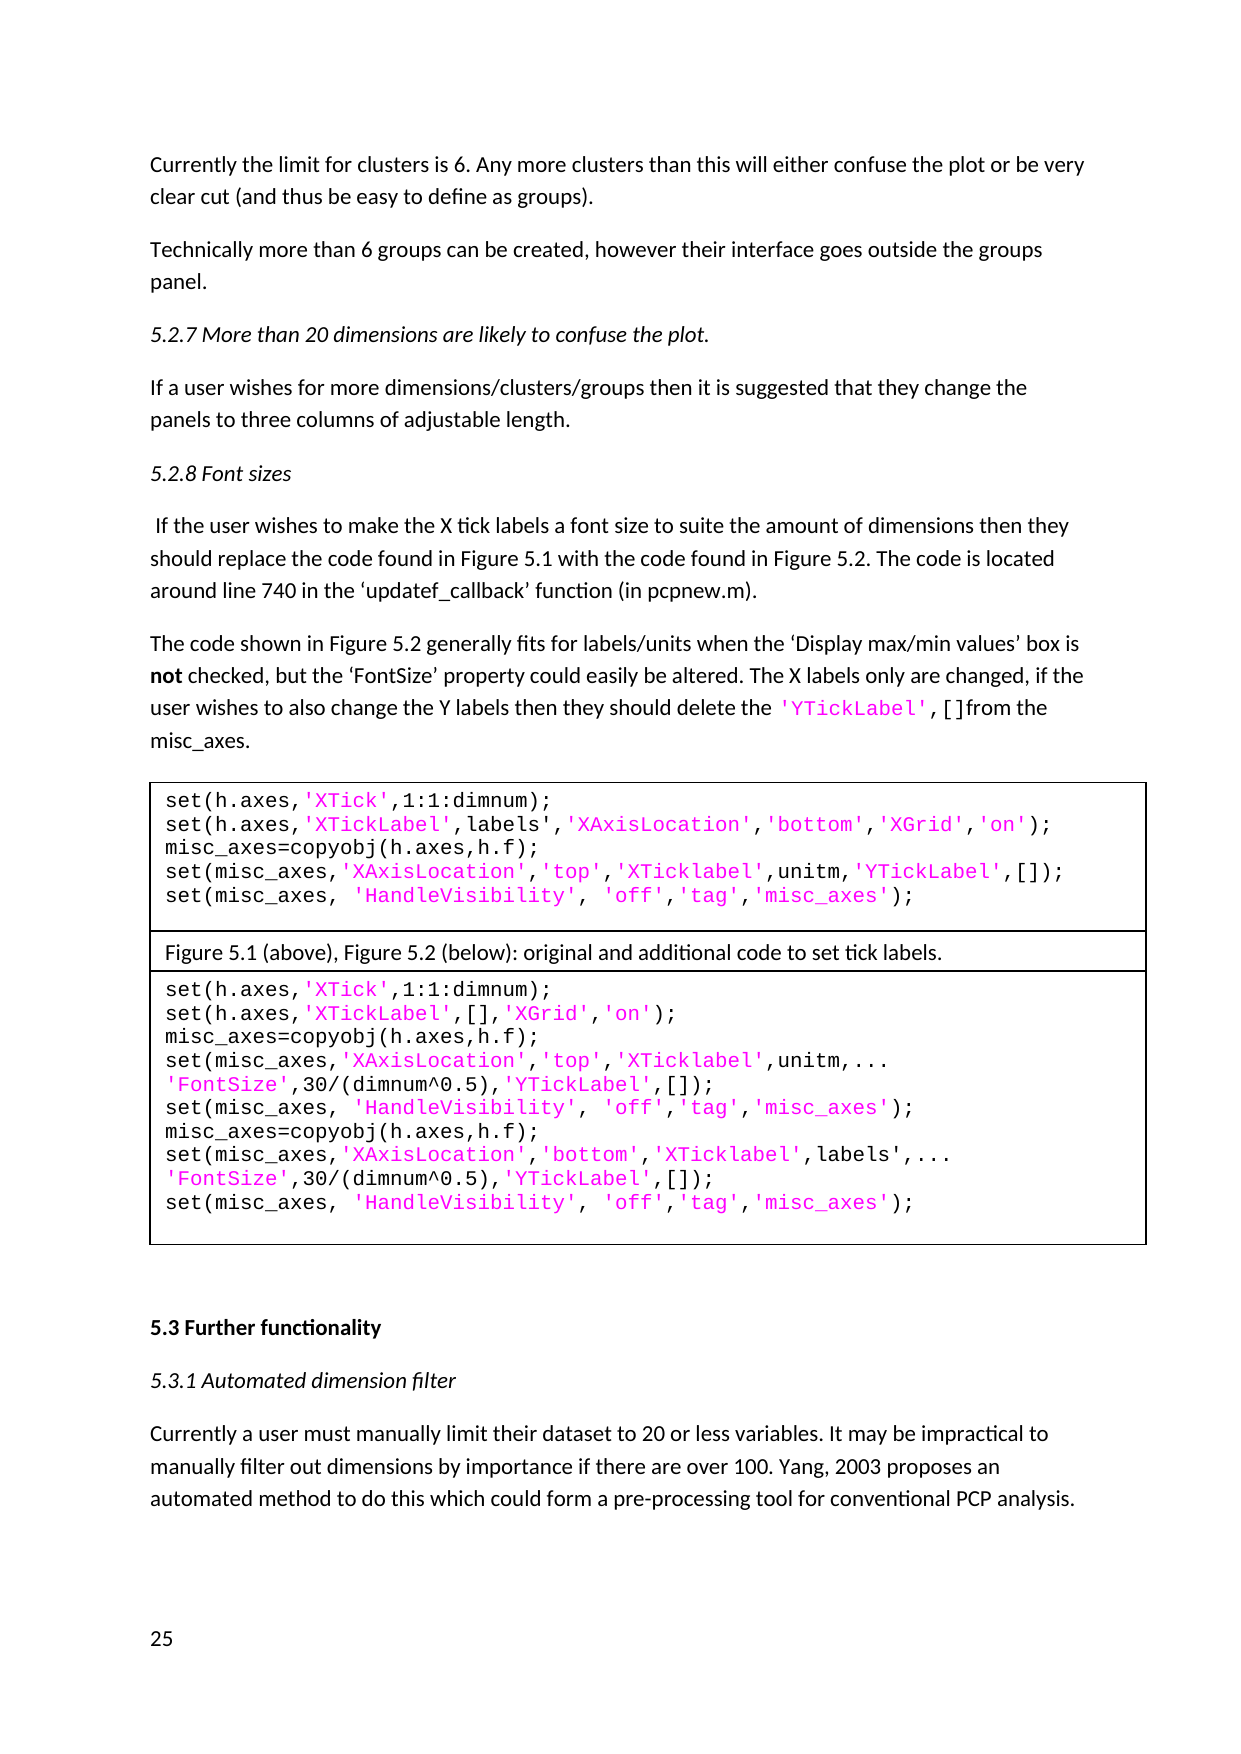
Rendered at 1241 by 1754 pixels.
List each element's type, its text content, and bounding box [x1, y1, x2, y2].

text Technically more than 6 groups can be created, however their interface goes outside the groups panel. [150, 235, 1090, 295]
text Currently a user must manually limit their dataset to 20 or less variables. It may be impractical to manually filter out dimensions by importance if there are over 100. Yang, 2003 proposes an automated method to do this which could form a pre-processing tool for conventional PCP analysis. [150, 1419, 1090, 1512]
subtitle 5.2.8 Font sizes [150, 459, 1090, 487]
subtitle 5.3 Further functionality [150, 1245, 1090, 1342]
subtitle 5.3.1 Automated dimension filter [150, 1367, 1090, 1394]
text If the user wishes to make the X tick labels a font size to suite the amount of dimensions then they should replace the code found in Figure 5.1 with the code found in Figure 5.2. The code is located around line 740 in the ‘updatef_callback’ function (in pcpnew.m). [150, 512, 1090, 604]
text The code shown in Figure 5.2 generally fits for labels/units when the ‘Display max/min values’ box is not checked, but the ‘FontSize’ property could easily be altered. The X labels only are changed, if the user wishes to also change the Y labels then they should delete the 'YTickLabel',[]from the misc_axes. [150, 629, 1090, 754]
text Currently the limit for clusters is 6. Any more clusters than this will either confuse the plot or be very clear cut (and thus be easy to define as groups). [150, 150, 1090, 210]
subtitle 5.2.7 More than 20 dimensions are likely to confuse the plot. [150, 320, 1090, 348]
text If a user wishes for more dimensions/clusters/groups then it is suggested that they change the panels to three columns of adjustable length. [150, 373, 1090, 434]
